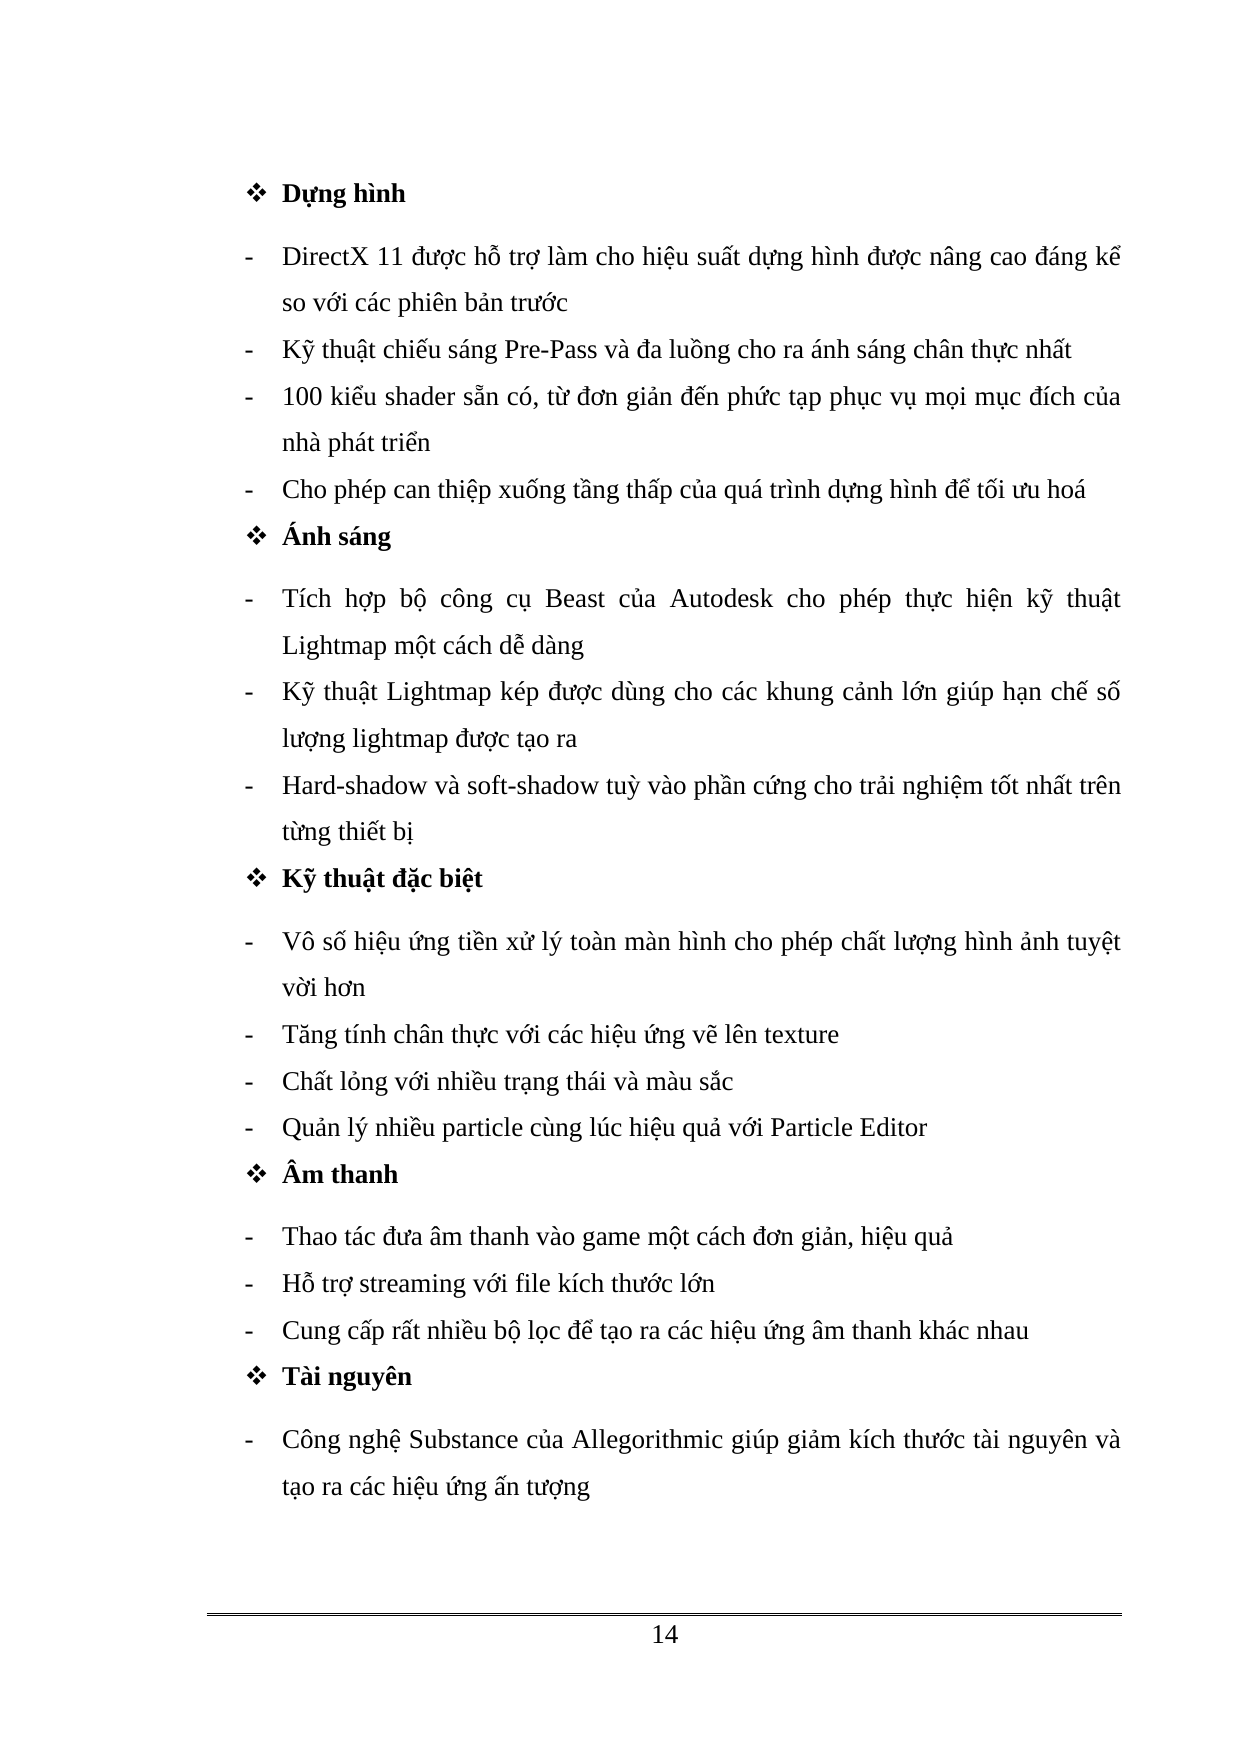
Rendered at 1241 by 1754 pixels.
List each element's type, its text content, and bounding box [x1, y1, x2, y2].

list Hard-shadow và soft-shadow tuỳ vào phần cứng cho trải nghiệm tốt nhất trên từng thiết bị [244, 769, 1122, 847]
list Dựng hình [244, 177, 1122, 208]
list Ánh sáng [244, 520, 1122, 551]
list Tài nguyên [244, 1361, 1122, 1392]
list Âm thanh [244, 1158, 1122, 1189]
list Tích hợp bộ công cụ Beast của Autodesk cho phép thực hiện kỹ thuật Lightmap một cách dễ dàng [244, 582, 1122, 660]
list Tăng tính chân thực với các hiệu ứng vẽ lên texture [244, 1018, 1122, 1049]
list Kỹ thuật đặc biệt [244, 862, 1122, 893]
list Kỹ thuật Lightmap kép được dùng cho các khung cảnh lớn giúp hạn chế số lượng lightmap được tạo ra [244, 676, 1122, 753]
list Cung cấp rất nhiều bộ lọc để tạo ra các hiệu ứng âm thanh khác nhau [244, 1314, 1122, 1345]
list Kỹ thuật chiếu sáng Pre-Pass và đa luồng cho ra ánh sáng chân thực nhất [244, 333, 1122, 364]
list DirectX 11 được hỗ trợ làm cho hiệu suất dựng hình được nâng cao đáng kể so với các phiên bản trước [244, 240, 1122, 317]
list Chất lỏng với nhiều trạng thái và màu sắc [244, 1065, 1122, 1096]
list Công nghệ Substance của Allegorithmic giúp giảm kích thước tài nguyên và tạo ra các hiệu ứng ấn tượng [244, 1423, 1122, 1501]
list 100 kiểu shader sẵn có, từ đơn giản đến phức tạp phục vụ mọi mục đích của nhà phát triển [244, 380, 1122, 457]
list Quản lý nhiều particle cùng lúc hiệu quả với Particle Editor [244, 1111, 1122, 1142]
list Thao tác đưa âm thanh vào game một cách đơn giản, hiệu quả [244, 1221, 1122, 1252]
list Cho phép can thiệp xuống tầng thấp của quá trình dựng hình để tối ưu hoá [244, 473, 1122, 504]
list Hỗ trợ streaming với file kích thước lớn [244, 1267, 1122, 1298]
list Vô số hiệu ứng tiền xử lý toàn màn hình cho phép chất lượng hình ảnh tuyệt vời hơn [244, 925, 1122, 1002]
